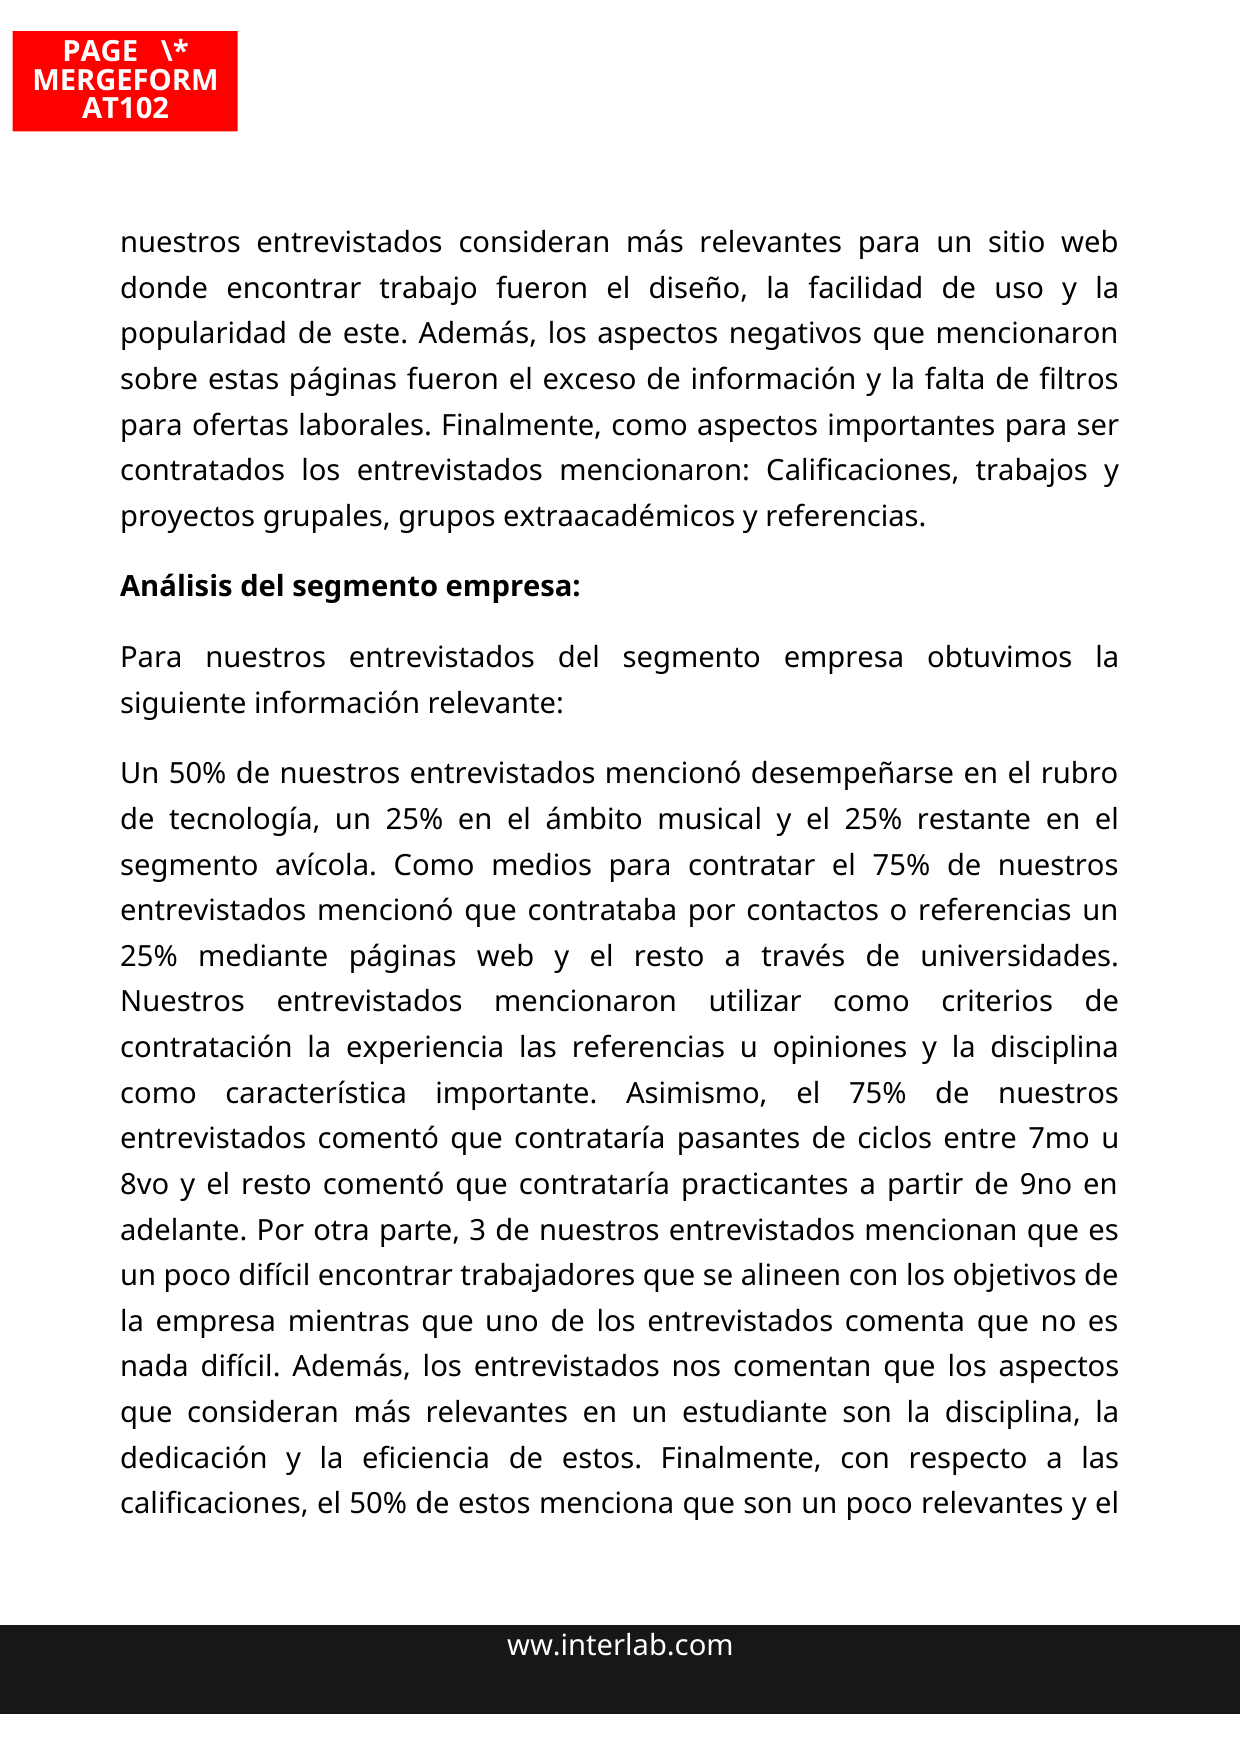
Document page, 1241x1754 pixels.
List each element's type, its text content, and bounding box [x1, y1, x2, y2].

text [120, 753, 1120, 1522]
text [120, 221, 1120, 535]
text Análisis del segmento empresa: [120, 566, 1120, 605]
text Para nuestros entrevistados del segmento empresa obtuvimos la siguiente información relevante: [120, 636, 1120, 722]
